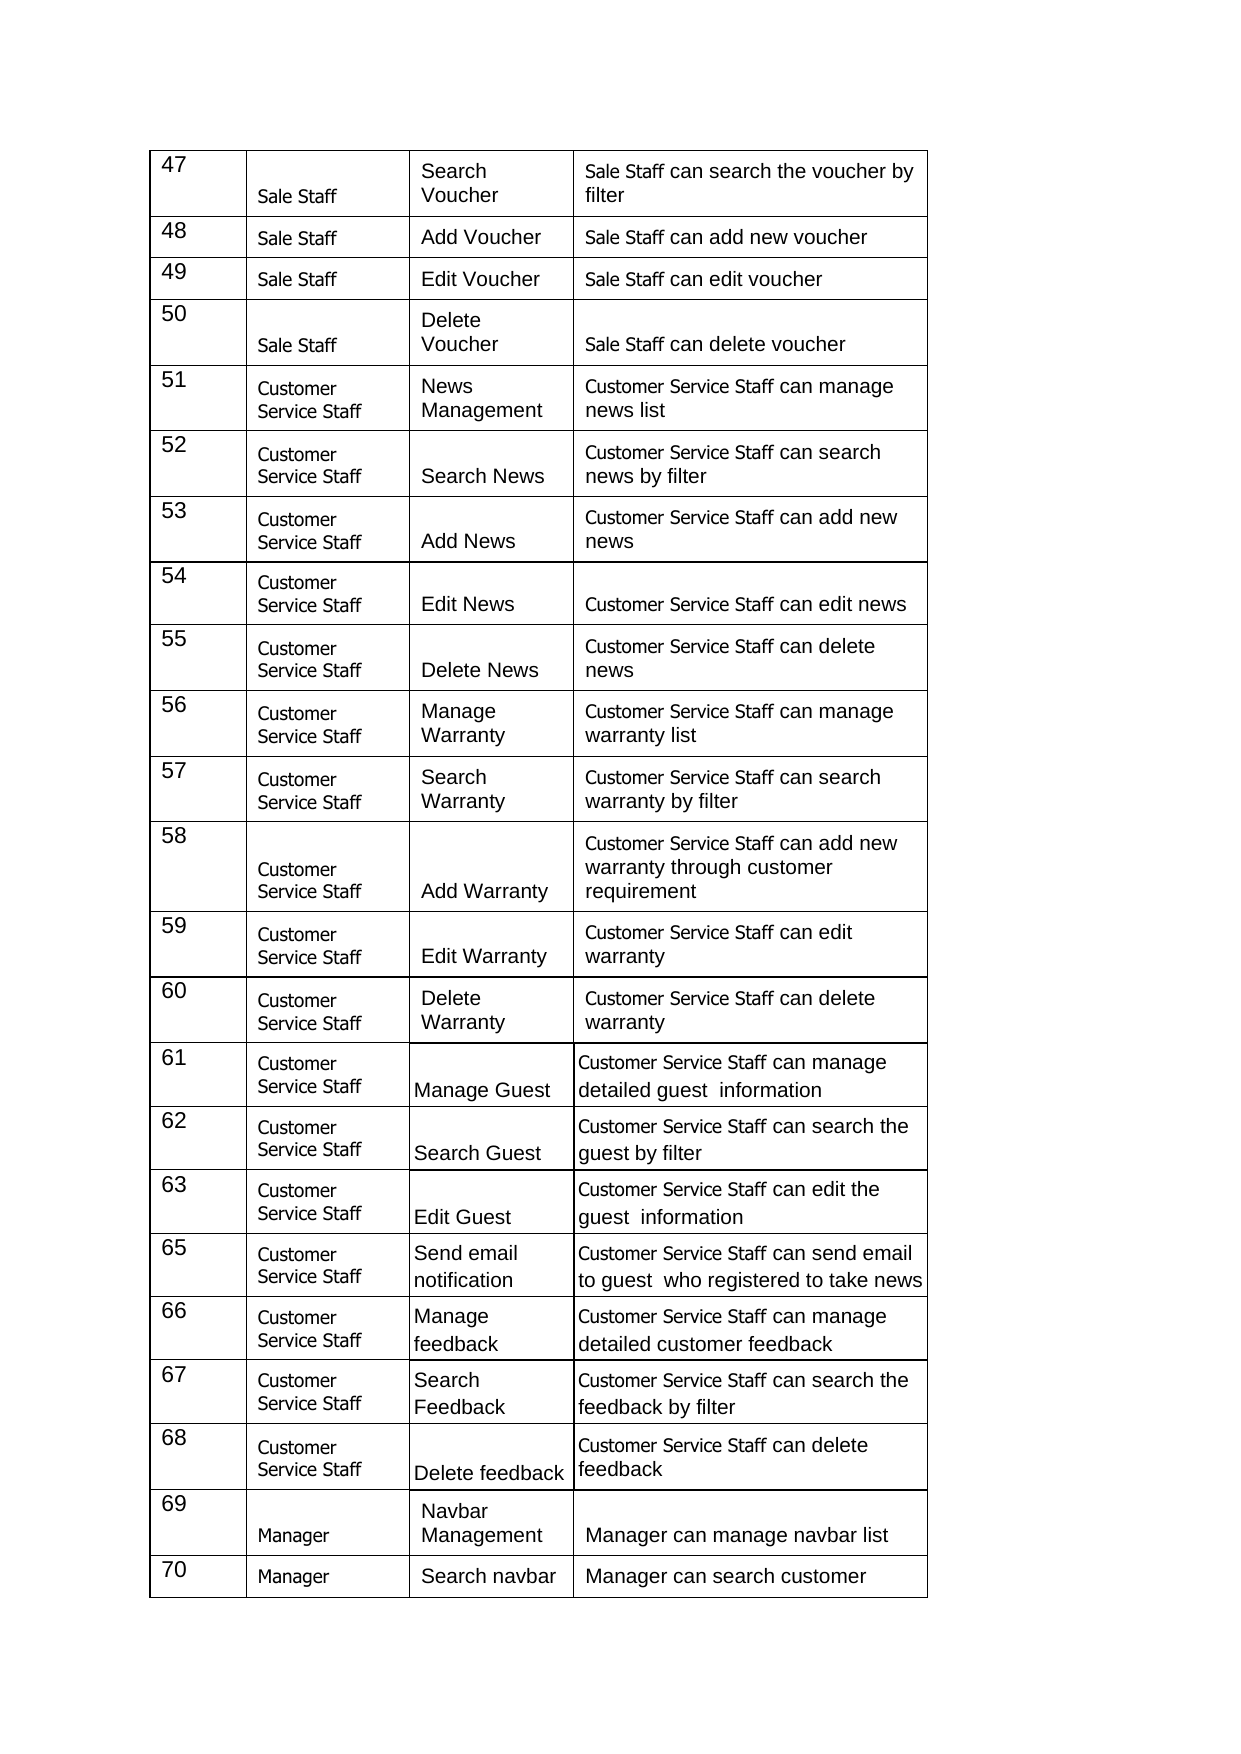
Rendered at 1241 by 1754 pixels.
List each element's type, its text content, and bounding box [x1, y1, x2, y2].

table_cell 56 [151, 691, 246, 756]
table_cell Edit News [410, 563, 573, 624]
table_cell Manager can manage navbar list [574, 1491, 927, 1555]
table_cell Customer Service Staff can edit the guest information [575, 1171, 927, 1232]
table_cell Search Warranty [410, 757, 573, 821]
table_cell Customer Service Staff [247, 1107, 409, 1169]
table_cell 51 [151, 366, 246, 430]
table_cell Customer Service Staff can delete warranty [574, 978, 927, 1042]
table_cell Customer Service Staff can search news by filter [574, 431, 927, 496]
table_cell Manage feedback [410, 1297, 573, 1359]
table_cell Customer Service Staff can send email to guest who registered to take news [575, 1234, 927, 1296]
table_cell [574, 1556, 927, 1597]
table_cell Customer Service Staff [247, 1170, 409, 1232]
table_cell Add Warranty [410, 822, 573, 911]
table_cell 59 [151, 912, 246, 976]
table_cell Customer Service Staff [247, 366, 409, 430]
table_cell Customer Service Staff [247, 625, 409, 690]
table_cell 66 [151, 1297, 246, 1359]
table_cell Customer Service Staff [247, 1360, 409, 1423]
table_cell Sale Staff can delete voucher [574, 300, 927, 364]
table_cell 65 [151, 1234, 246, 1296]
table_cell 62 [151, 1107, 246, 1169]
table_cell 61 [151, 1043, 246, 1106]
table_cell Search Guest [410, 1107, 573, 1169]
table_cell Search Feedback [410, 1361, 573, 1423]
table_cell Customer Service Staff [247, 497, 409, 561]
table_cell Customer Service Staff can manage detailed guest information [575, 1044, 927, 1106]
table_cell Customer Service Staff can edit news [574, 563, 927, 624]
table_cell Send email notification [410, 1234, 573, 1296]
table_cell Manage Guest [410, 1044, 573, 1106]
table_cell 70 [151, 1556, 246, 1597]
table_cell Delete Warranty [410, 978, 573, 1042]
table_cell 58 [151, 822, 246, 911]
table_cell 69 [151, 1490, 246, 1555]
table_cell Customer Service Staff can search the guest by filter [575, 1107, 927, 1169]
table_cell Delete feedback [410, 1424, 573, 1489]
table_cell 50 [151, 300, 246, 364]
table_cell Search navbar [410, 1556, 573, 1597]
table_cell Customer Service Staff [247, 1043, 409, 1106]
table_cell Sale Staff can search the voucher by filter [574, 151, 927, 216]
table_cell 63 [151, 1170, 246, 1232]
table_cell Customer Service Staff [247, 912, 409, 976]
table_cell Edit Guest [410, 1171, 573, 1232]
table_cell 49 [151, 258, 246, 299]
table_cell Customer Service Staff [247, 563, 409, 624]
table_cell News Management [410, 366, 573, 430]
table_cell Customer Service Staff [247, 757, 409, 821]
table_cell Add News [410, 497, 573, 561]
table_cell Customer Service Staff can search the feedback by filter [575, 1361, 927, 1423]
table_cell 67 [151, 1360, 246, 1423]
table_cell Add Voucher [410, 217, 573, 257]
table_cell Sale Staff [247, 258, 409, 299]
table_cell 54 [151, 563, 246, 624]
table_cell Customer Service Staff [247, 431, 409, 496]
table_cell Manager [247, 1556, 409, 1597]
table_cell Manager [247, 1490, 409, 1555]
table_cell Delete News [410, 625, 573, 690]
table_cell Customer Service Staff [247, 978, 409, 1042]
table_cell Edit Warranty [410, 912, 573, 976]
table_cell Customer Service Staff [247, 822, 409, 911]
table_cell Customer Service Staff [247, 691, 409, 756]
table_cell Sale Staff [247, 300, 409, 364]
table_cell Customer Service Staff can edit warranty [574, 912, 927, 976]
table_cell Delete Voucher [410, 300, 573, 364]
table_cell 52 [151, 431, 246, 496]
table_cell Customer Service Staff [247, 1234, 409, 1296]
table_cell Manage Warranty [410, 691, 573, 756]
table_cell Customer Service Staff [247, 1424, 409, 1489]
table_cell 68 [151, 1424, 246, 1489]
table_cell 60 [151, 978, 246, 1042]
table_cell Search Voucher [410, 151, 573, 216]
table_cell Customer Service Staff can add new warranty through customer requirement [574, 822, 927, 911]
table_cell Sale Staff [247, 151, 409, 216]
table_cell Sale Staff can edit voucher [574, 258, 927, 299]
table_cell Customer Service Staff can delete feedback [575, 1424, 927, 1489]
table_cell Sale Staff can add new voucher [574, 217, 927, 257]
table_cell Search News [410, 431, 573, 496]
table_cell Sale Staff [247, 217, 409, 257]
table_cell 48 [151, 217, 246, 257]
table_cell Edit Voucher [410, 258, 573, 299]
table_cell Customer Service Staff can manage news list [574, 366, 927, 430]
table_cell Navbar Management [410, 1491, 573, 1555]
table_cell Customer Service Staff can search warranty by filter [574, 757, 927, 821]
table_cell 53 [151, 497, 246, 561]
table_cell 47 [151, 151, 246, 216]
table_cell Customer Service Staff can manage warranty list [574, 691, 927, 756]
table_cell Customer Service Staff [247, 1297, 409, 1359]
table_cell Customer Service Staff can delete news [574, 625, 927, 690]
table_cell Customer Service Staff can manage detailed customer feedback [575, 1297, 927, 1359]
table_cell Customer Service Staff can add new news [574, 497, 927, 561]
table_cell 57 [151, 757, 246, 821]
table_cell 55 [151, 625, 246, 690]
